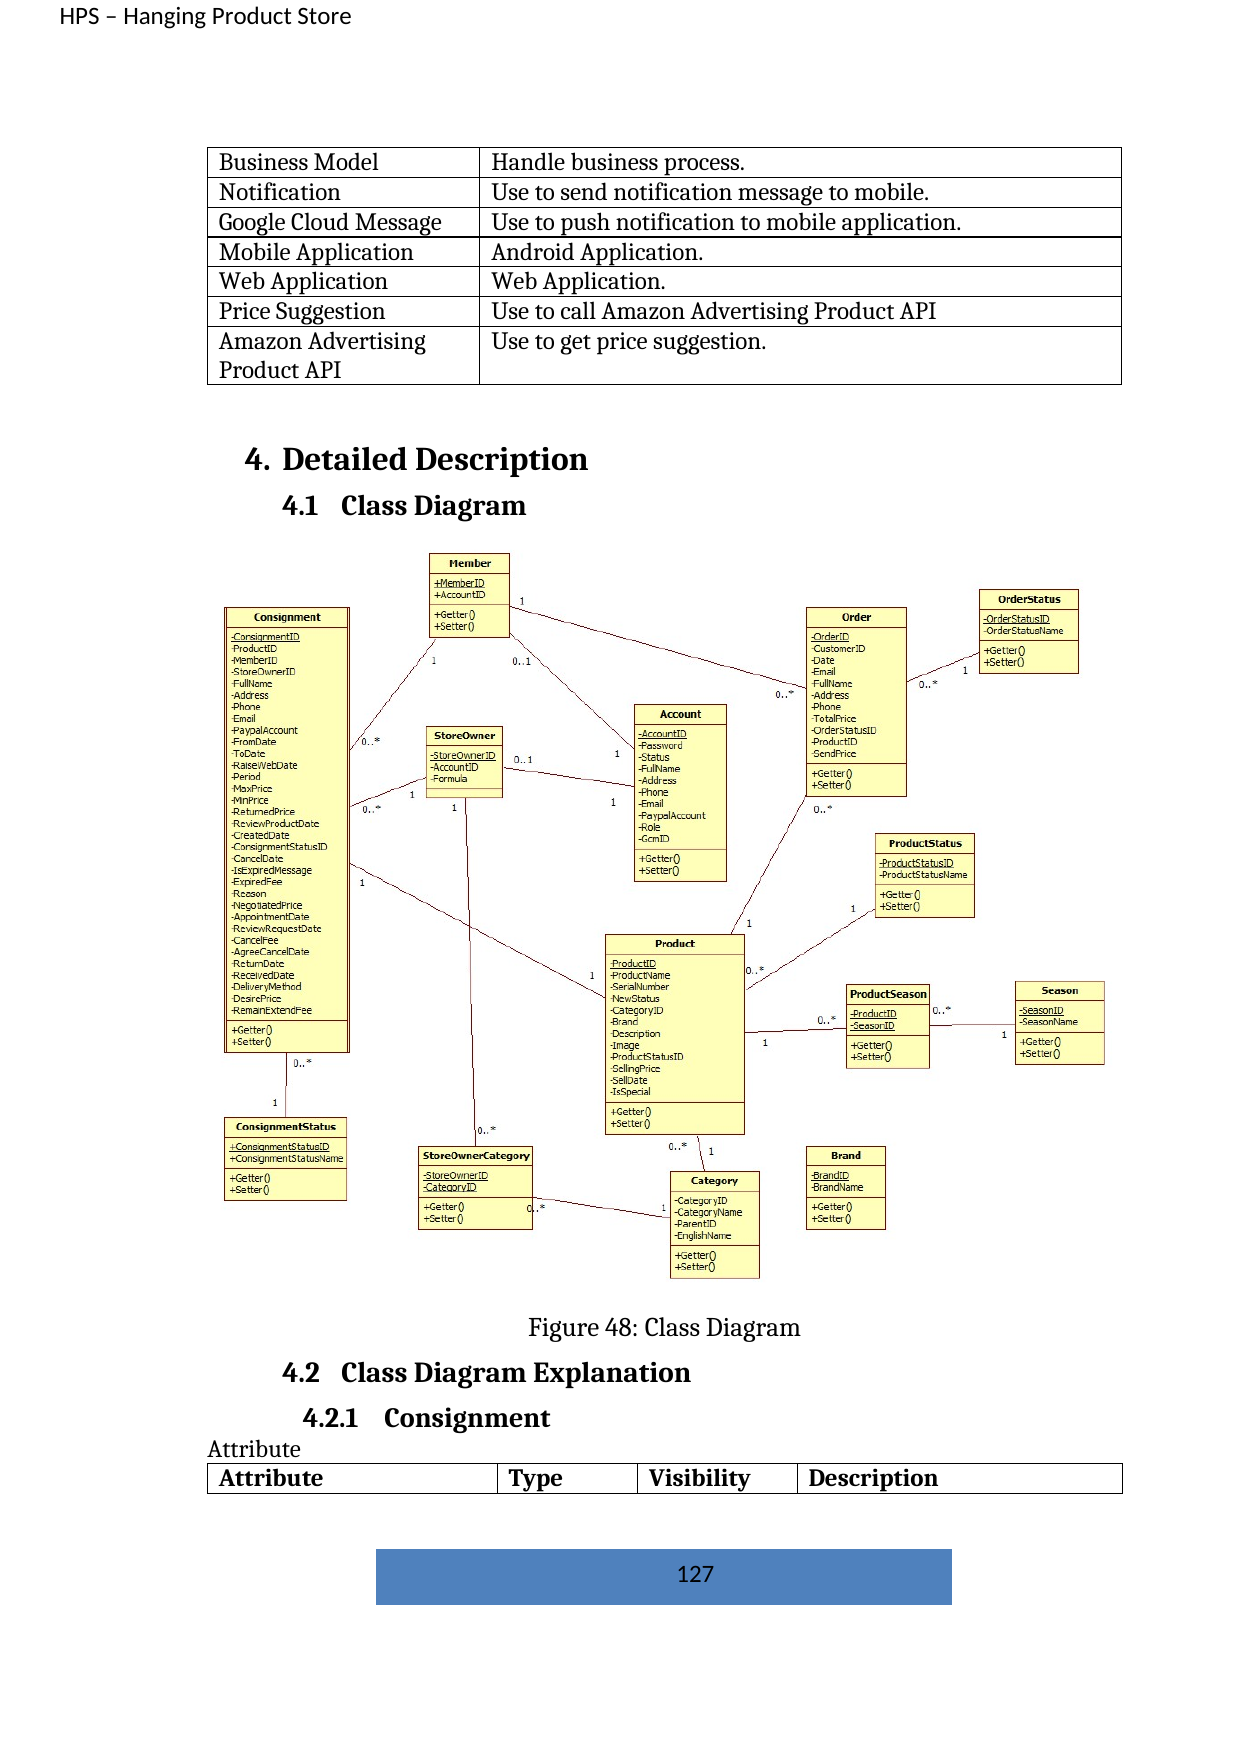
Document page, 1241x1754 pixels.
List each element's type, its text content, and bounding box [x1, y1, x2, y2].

table_cell Web Application. [480, 267, 1121, 296]
table_header Visibility [638, 1464, 797, 1493]
table_header Attribute [208, 1464, 497, 1493]
subtitle Detailed Description [244, 441, 1122, 479]
text Attribute [207, 1434, 1122, 1463]
table_header Description [798, 1464, 1122, 1493]
table_cell Use to send notification message to mobile. [480, 178, 1121, 207]
table_cell Price Suggestion [208, 297, 479, 326]
table_cell Business Model [208, 148, 479, 177]
table_header Type [498, 1464, 637, 1493]
table_cell Use to get price suggestion. [480, 327, 1121, 384]
table_cell Handle business process. [480, 148, 1121, 177]
subtitle Class Diagram Explanation [282, 1356, 1122, 1389]
table_cell Web Application [208, 267, 479, 296]
table_cell Mobile Application [208, 238, 479, 266]
table_cell Amazon Advertising Product API [208, 327, 479, 384]
table_cell Android Application. [480, 238, 1121, 266]
table_cell Notification [208, 178, 479, 207]
text Figure 48: Class Diagram [207, 1312, 1122, 1343]
table_cell Use to push notification to mobile application. [480, 208, 1121, 236]
table_cell Google Cloud Message [208, 208, 479, 236]
picture [207, 535, 1122, 1296]
subtitle Consignment [303, 1402, 1122, 1434]
subtitle Class Diagram [282, 489, 1122, 523]
table_cell Use to call Amazon Advertising Product API [480, 297, 1121, 326]
